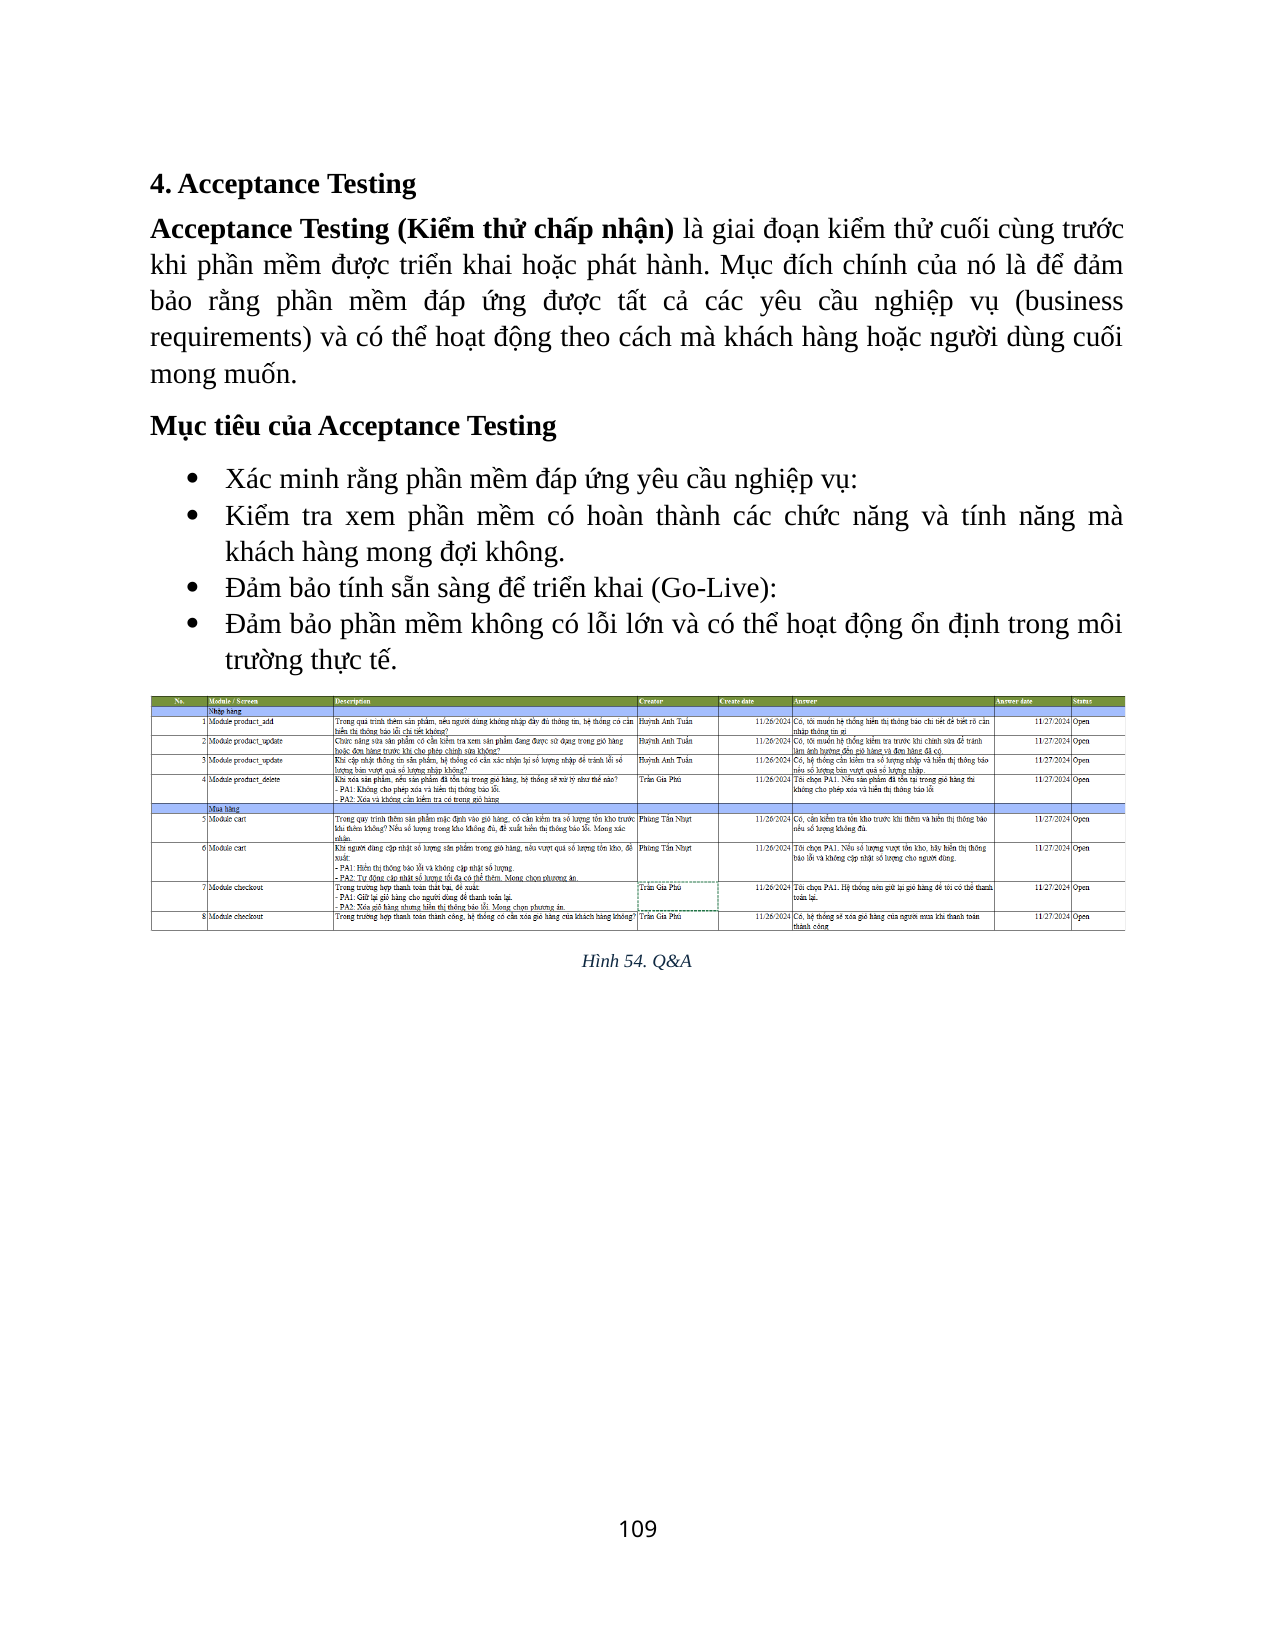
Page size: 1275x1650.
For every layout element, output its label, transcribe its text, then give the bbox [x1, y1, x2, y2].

list Đảm bảo phần mềm không có lỗi lớn và có thể hoạt động ổn định trong môi trường thực tế. [187, 606, 1125, 676]
list Đảm bảo tính sẵn sàng để triển khai (Go-Live): [187, 570, 1125, 604]
list Kiểm tra xem phần mềm có hoàn thành các chức năng và tính năng mà khách hàng mong đợi không. [187, 498, 1125, 567]
list Xác minh rằng phần mềm đáp ứng yêu cầu nghiệp vụ: [187, 461, 1125, 495]
subtitle 4. Acceptance Testing [150, 167, 1125, 200]
text Hình 54. Q&A [150, 950, 1125, 971]
text Mục tiêu của Acceptance Testing [150, 408, 1125, 442]
picture [150, 695, 1125, 931]
text Acceptance Testing (Kiểm thử chấp nhận) là giai đoạn kiểm thử cuối cùng trước khi phần mềm được triển khai hoặc phát hành. Mục đích chính của nó là để đảm bảo rằng phần mềm đáp ứng được tất cả các yêu cầu nghiệp vụ (business requirements) và có thể hoạt động theo cách mà khách hàng hoặc người dùng cuối mong muốn. [150, 211, 1125, 389]
